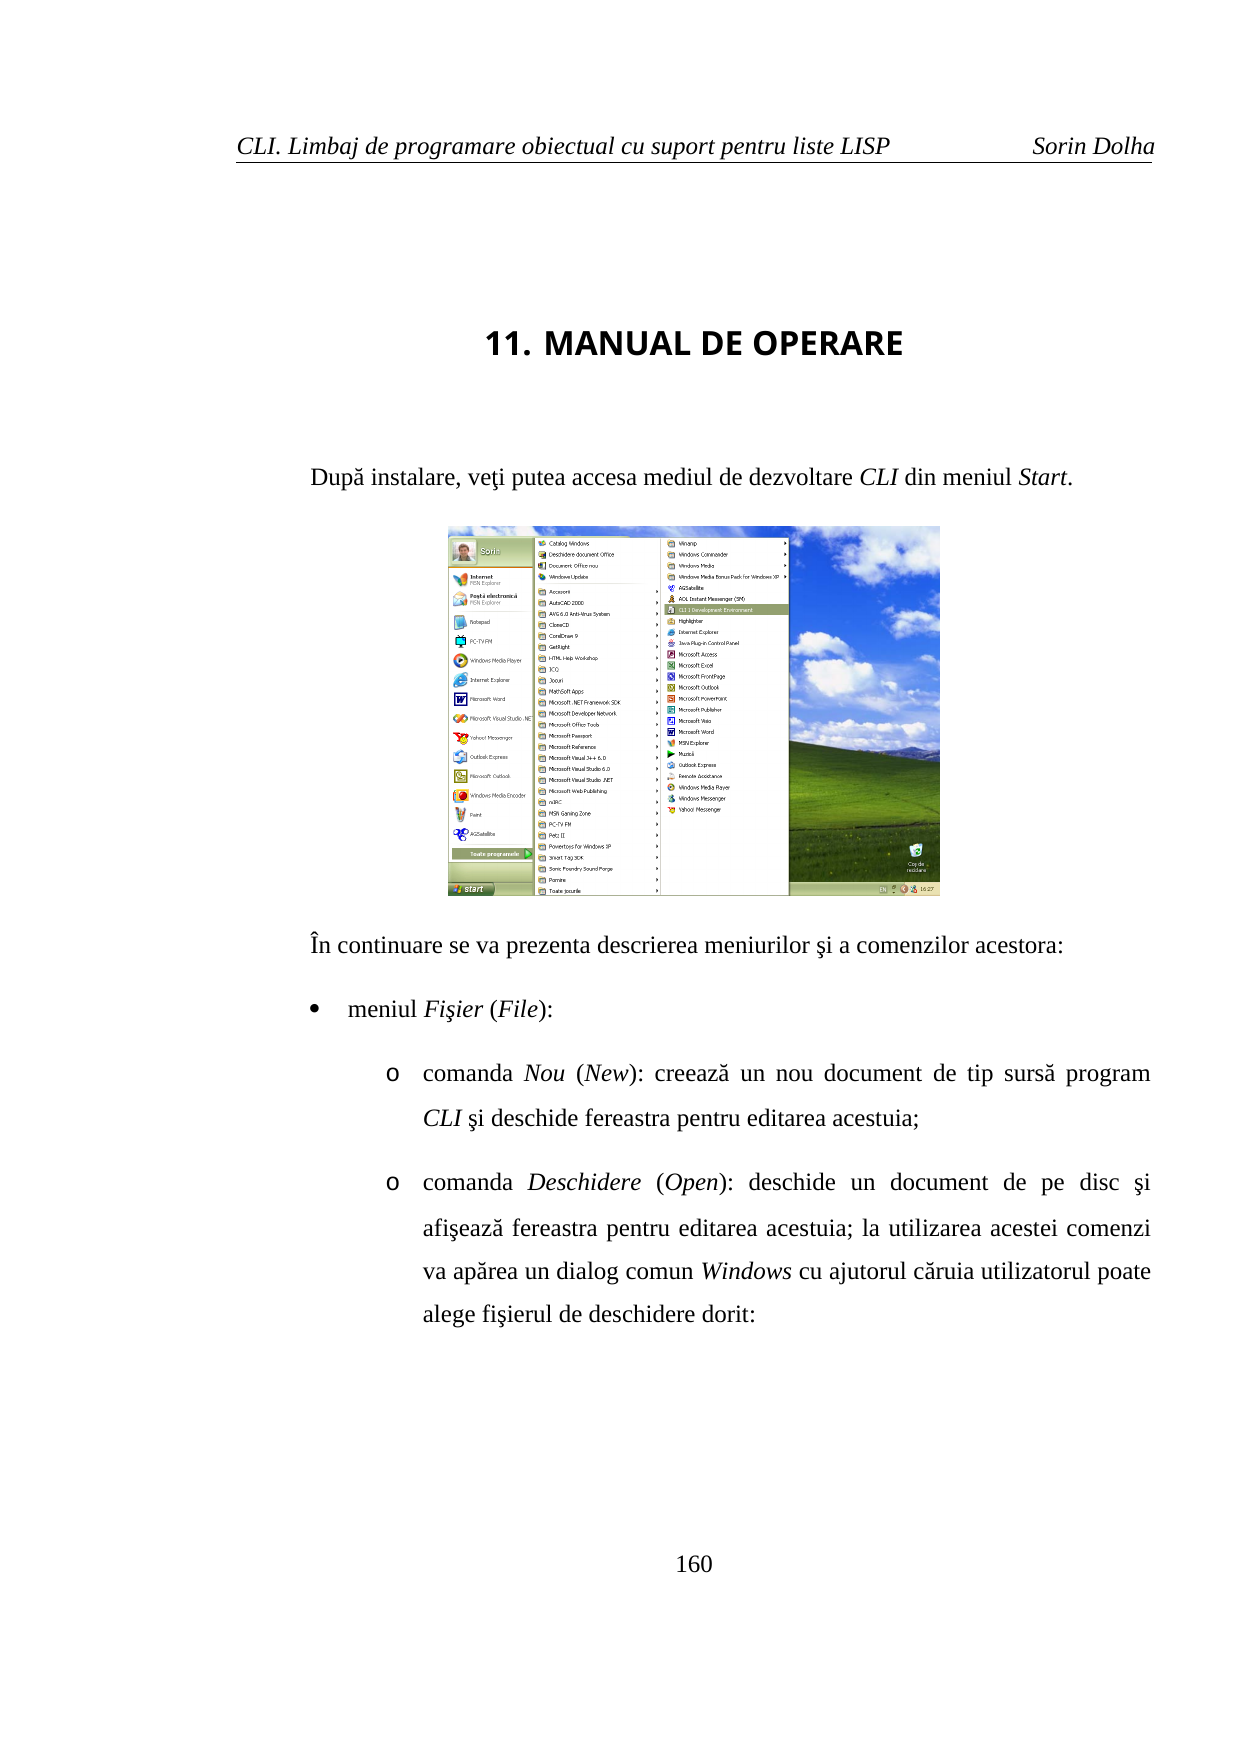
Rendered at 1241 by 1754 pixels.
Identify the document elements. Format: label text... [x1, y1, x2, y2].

picture [448, 526, 940, 896]
list comanda Deschidere (Open): deschide un document de pe disc şi afişează fereastra pentru editarea acestuia; la utilizarea acestei comenzi va apărea un dialog comun Windows cu ajutorul căruia utilizatorul poate alege fişierul de deschidere dorit: [385, 1167, 1152, 1328]
subtitle MANUAL DE OPERARE [236, 319, 1152, 365]
text În continuare se va prezenta descrierea meniurilor şi a comenzilor acestora: [236, 930, 1152, 959]
text După instalare, veţi putea accesa mediul de dezvoltare CLI din meniul Start. [236, 462, 1152, 491]
list meniul Fişier (File): [310, 994, 1152, 1023]
list comanda Nou (New): creează un nou document de tip sursă program CLI şi deschide fereastra pentru editarea acestuia; [385, 1058, 1152, 1132]
